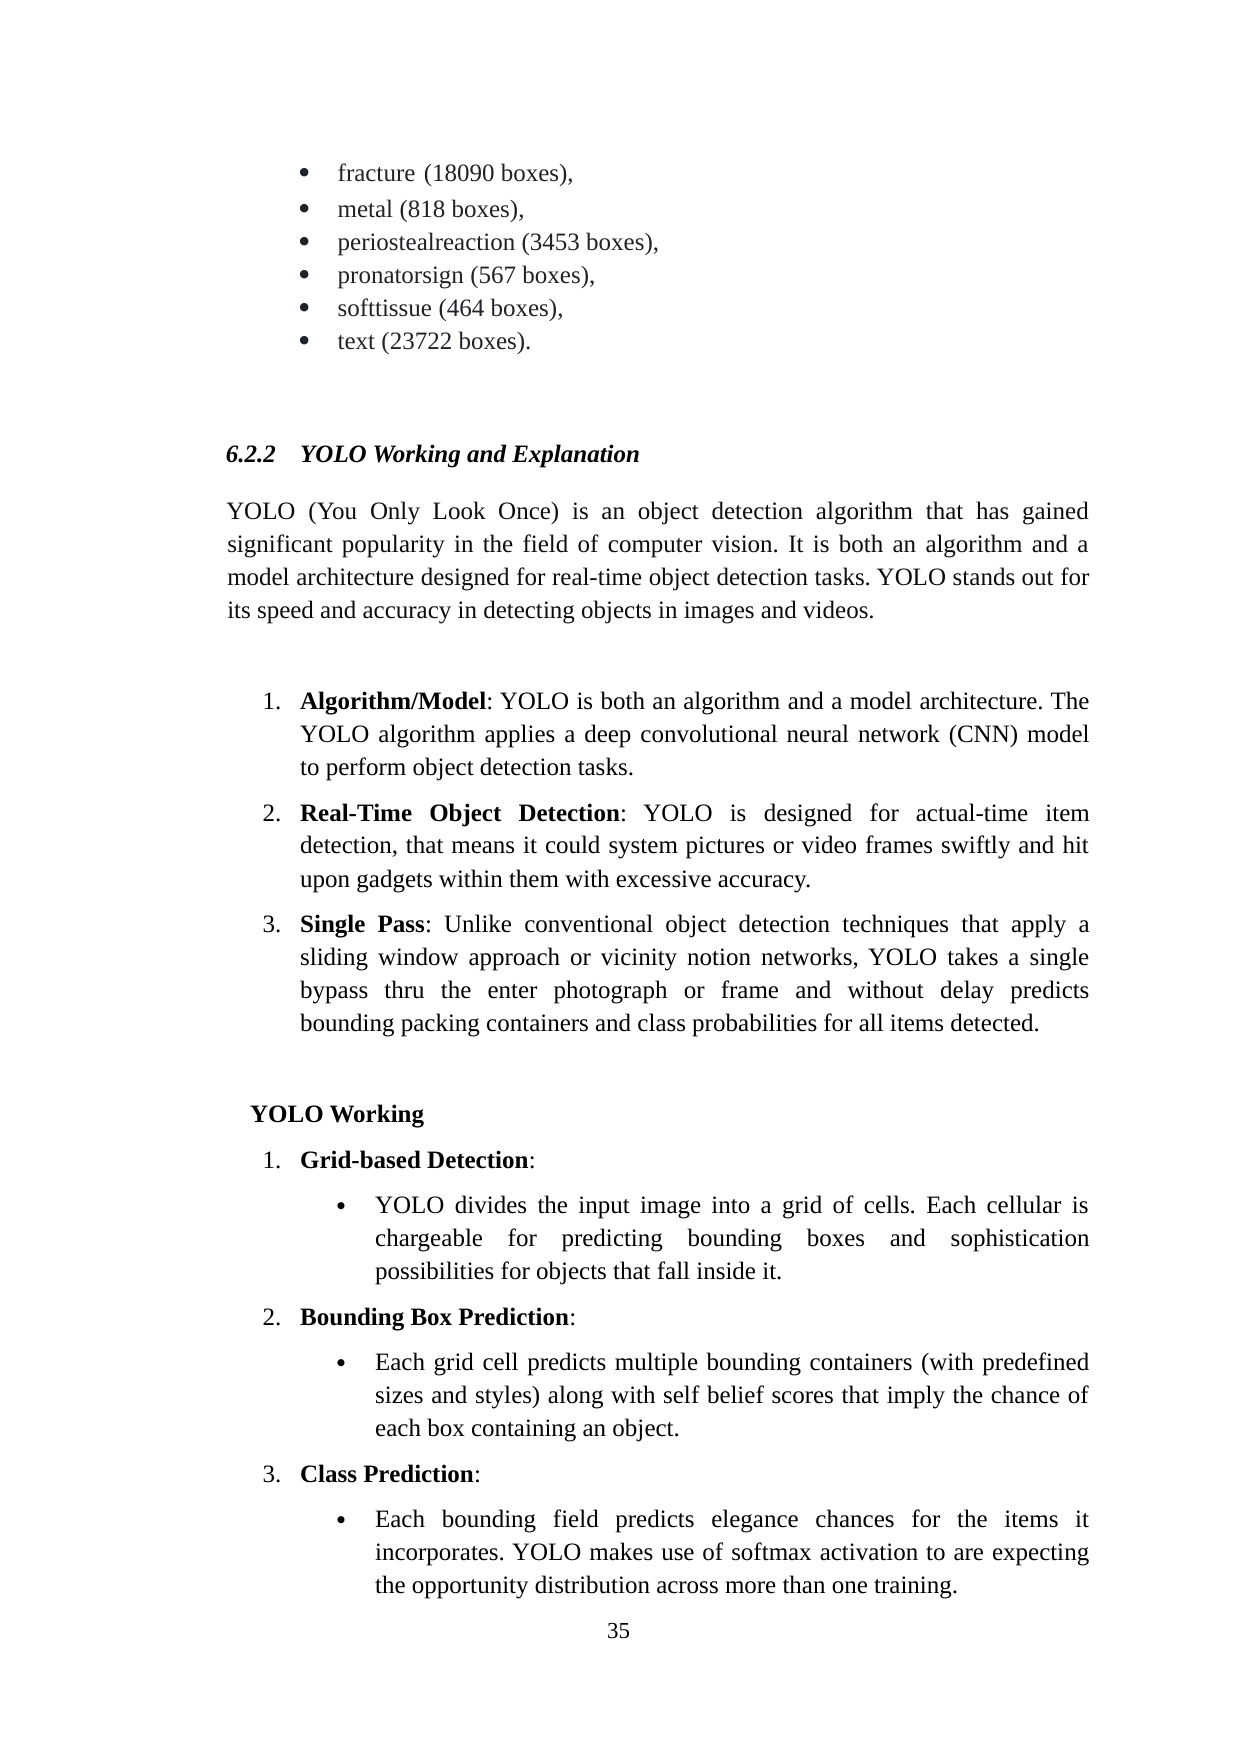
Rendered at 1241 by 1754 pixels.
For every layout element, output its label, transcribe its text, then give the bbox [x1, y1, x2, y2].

list fracture (18090 boxes), [300, 150, 1090, 188]
list Each bounding field predicts elegance chances for the items it incorporates. YOLO makes use of softmax activation to are expecting the opportunity distribution across more than one training. [337, 1504, 1090, 1599]
list text (23722 boxes). [300, 326, 1090, 355]
list Algorithm/Model: YOLO is both an algorithm and a model architecture. The YOLO algorithm applies a deep convolutional neural network (CNN) model to perform object detection tasks. [262, 686, 1090, 781]
list Class Prediction: [262, 1459, 1090, 1488]
list periostealreaction (3453 boxes), [300, 227, 1090, 256]
list Grid-based Detection: [262, 1145, 1090, 1173]
list pronatorsign (567 boxes), [300, 260, 1090, 289]
list metal (818 boxes), [300, 194, 1090, 223]
subtitle YOLO Working and Explanation [226, 439, 1090, 467]
text YOLO Working [225, 1099, 1090, 1128]
list Bounding Box Prediction: [262, 1302, 1090, 1331]
list softtissue (464 boxes), [300, 293, 1090, 322]
list Single Pass: Unlike conventional object detection techniques that apply a sliding window approach or vicinity notion networks, YOLO takes a single bypass thru the enter photograph or frame and without delay predicts bounding packing containers and class probabilities for all items detected. [262, 909, 1090, 1037]
list Real-Time Object Detection: YOLO is designed for actual-time item detection, that means it could system pictures or video frames swiftly and hit upon gadgets within them with excessive accuracy. [262, 798, 1090, 892]
list YOLO divides the input image into a grid of cells. Each cellular is chargeable for predicting bounding boxes and sophistication possibilities for objects that fall inside it. [337, 1190, 1090, 1285]
text YOLO (You Only Look Once) is an object detection algorithm that has gained significant popularity in the field of computer vision. It is both an algorithm and a model architecture designed for real-time object detection tasks. YOLO stands out for its speed and accuracy in detecting objects in images and videos. [226, 525, 1090, 624]
list Each grid cell predicts multiple bounding containers (with predefined sizes and styles) along with self belief scores that imply the chance of each box containing an object. [337, 1347, 1090, 1442]
